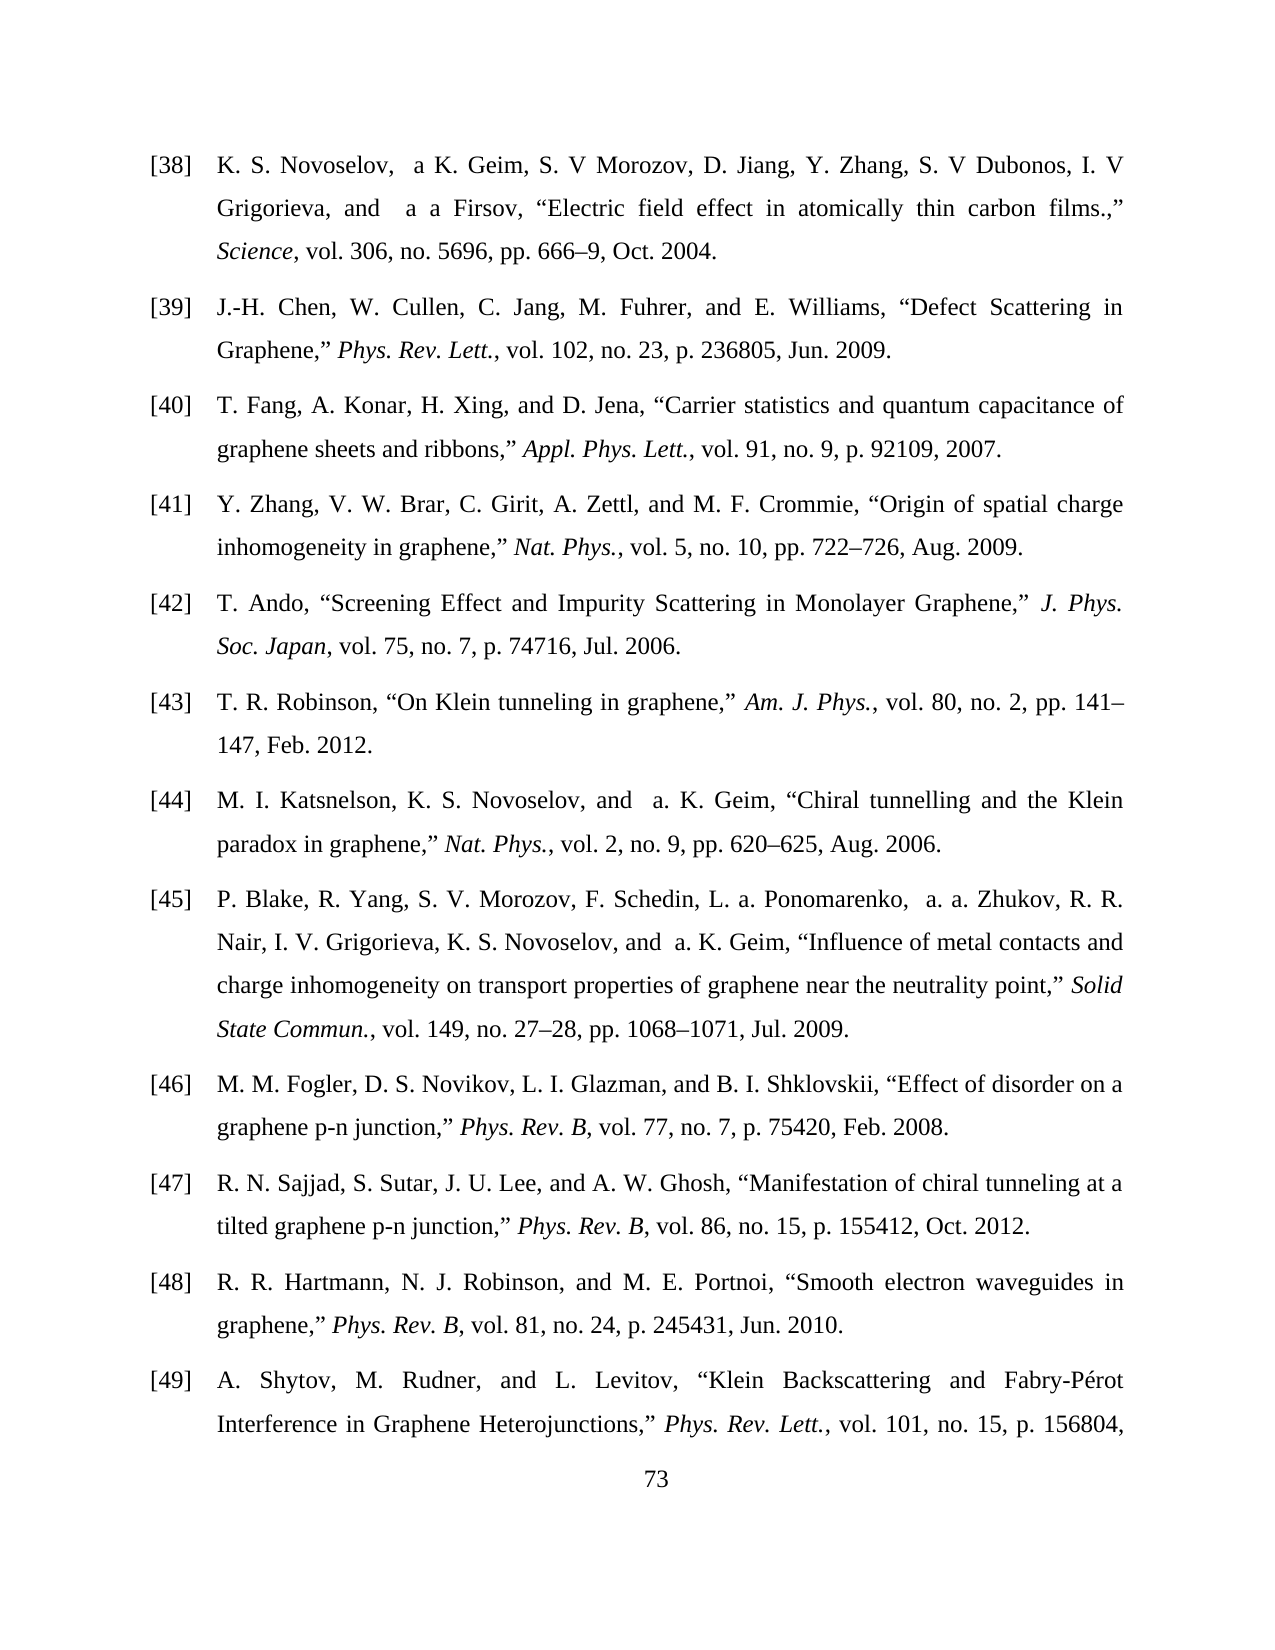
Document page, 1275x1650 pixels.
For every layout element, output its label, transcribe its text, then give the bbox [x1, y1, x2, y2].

text [48] R. R. Hartmann, N. J. Robinson, and M. E. Portnoi, “Smooth electron waveguides in graphene,” Phys. Rev. B, vol. 81, no. 24, p. 245431, Jun. 2010. [150, 1267, 1125, 1339]
text [47] R. N. Sajjad, S. Sutar, J. U. Lee, and A. W. Ghosh, “Manifestation of chiral tunneling at a tilted graphene p-n junction,” Phys. Rev. B, vol. 86, no. 15, p. 155412, Oct. 2012. [150, 1168, 1125, 1240]
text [150, 1366, 1125, 1437]
text [40] T. Fang, A. Konar, H. Xing, and D. Jena, “Carrier statistics and quantum capacitance of graphene sheets and ribbons,” Appl. Phys. Lett., vol. 91, no. 9, p. 92109, 2007. [150, 391, 1125, 462]
text [41] Y. Zhang, V. W. Brar, C. Girit, A. Zettl, and M. F. Crommie, “Origin of spatial charge inhomogeneity in graphene,” Nat. Phys., vol. 5, no. 10, pp. 722–726, Aug. 2009. [150, 489, 1125, 561]
text [43] T. R. Robinson, “On Klein tunneling in graphene,” Am. J. Phys., vol. 80, no. 2, pp. 141–147, Feb. 2012. [150, 687, 1125, 759]
text [38] K. S. Novoselov, a K. Geim, S. V Morozov, D. Jiang, Y. Zhang, S. V Dubonos, I. V Grigorieva, and a a Firsov, “Electric field effect in atomically thin carbon films.,” Science, vol. 306, no. 5696, pp. 666–9, Oct. 2004. [150, 150, 1125, 265]
text [46] M. M. Fogler, D. S. Novikov, L. I. Glazman, and B. I. Shklovskii, “Effect of disorder on a graphene p-n junction,” Phys. Rev. B, vol. 77, no. 7, p. 75420, Feb. 2008. [150, 1069, 1125, 1141]
text [39] J.-H. Chen, W. Cullen, C. Jang, M. Fuhrer, and E. Williams, “Defect Scattering in Graphene,” Phys. Rev. Lett., vol. 102, no. 23, p. 236805, Jun. 2009. [150, 292, 1125, 364]
text [42] T. Ando, “Screening Effect and Impurity Scattering in Monolayer Graphene,” J. Phys. Soc. Japan, vol. 75, no. 7, p. 74716, Jul. 2006. [150, 588, 1125, 660]
text [45] P. Blake, R. Yang, S. V. Morozov, F. Schedin, L. a. Ponomarenko, a. a. Zhukov, R. R. Nair, I. V. Grigorieva, K. S. Novoselov, and a. K. Geim, “Influence of metal contacts and charge inhomogeneity on transport properties of graphene near the neutrality point,” Solid State Commun., vol. 149, no. 27–28, pp. 1068–1071, Jul. 2009. [150, 884, 1125, 1042]
text [44] M. I. Katsnelson, K. S. Novoselov, and a. K. Geim, “Chiral tunnelling and the Klein paradox in graphene,” Nat. Phys., vol. 2, no. 9, pp. 620–625, Aug. 2006. [150, 786, 1125, 857]
